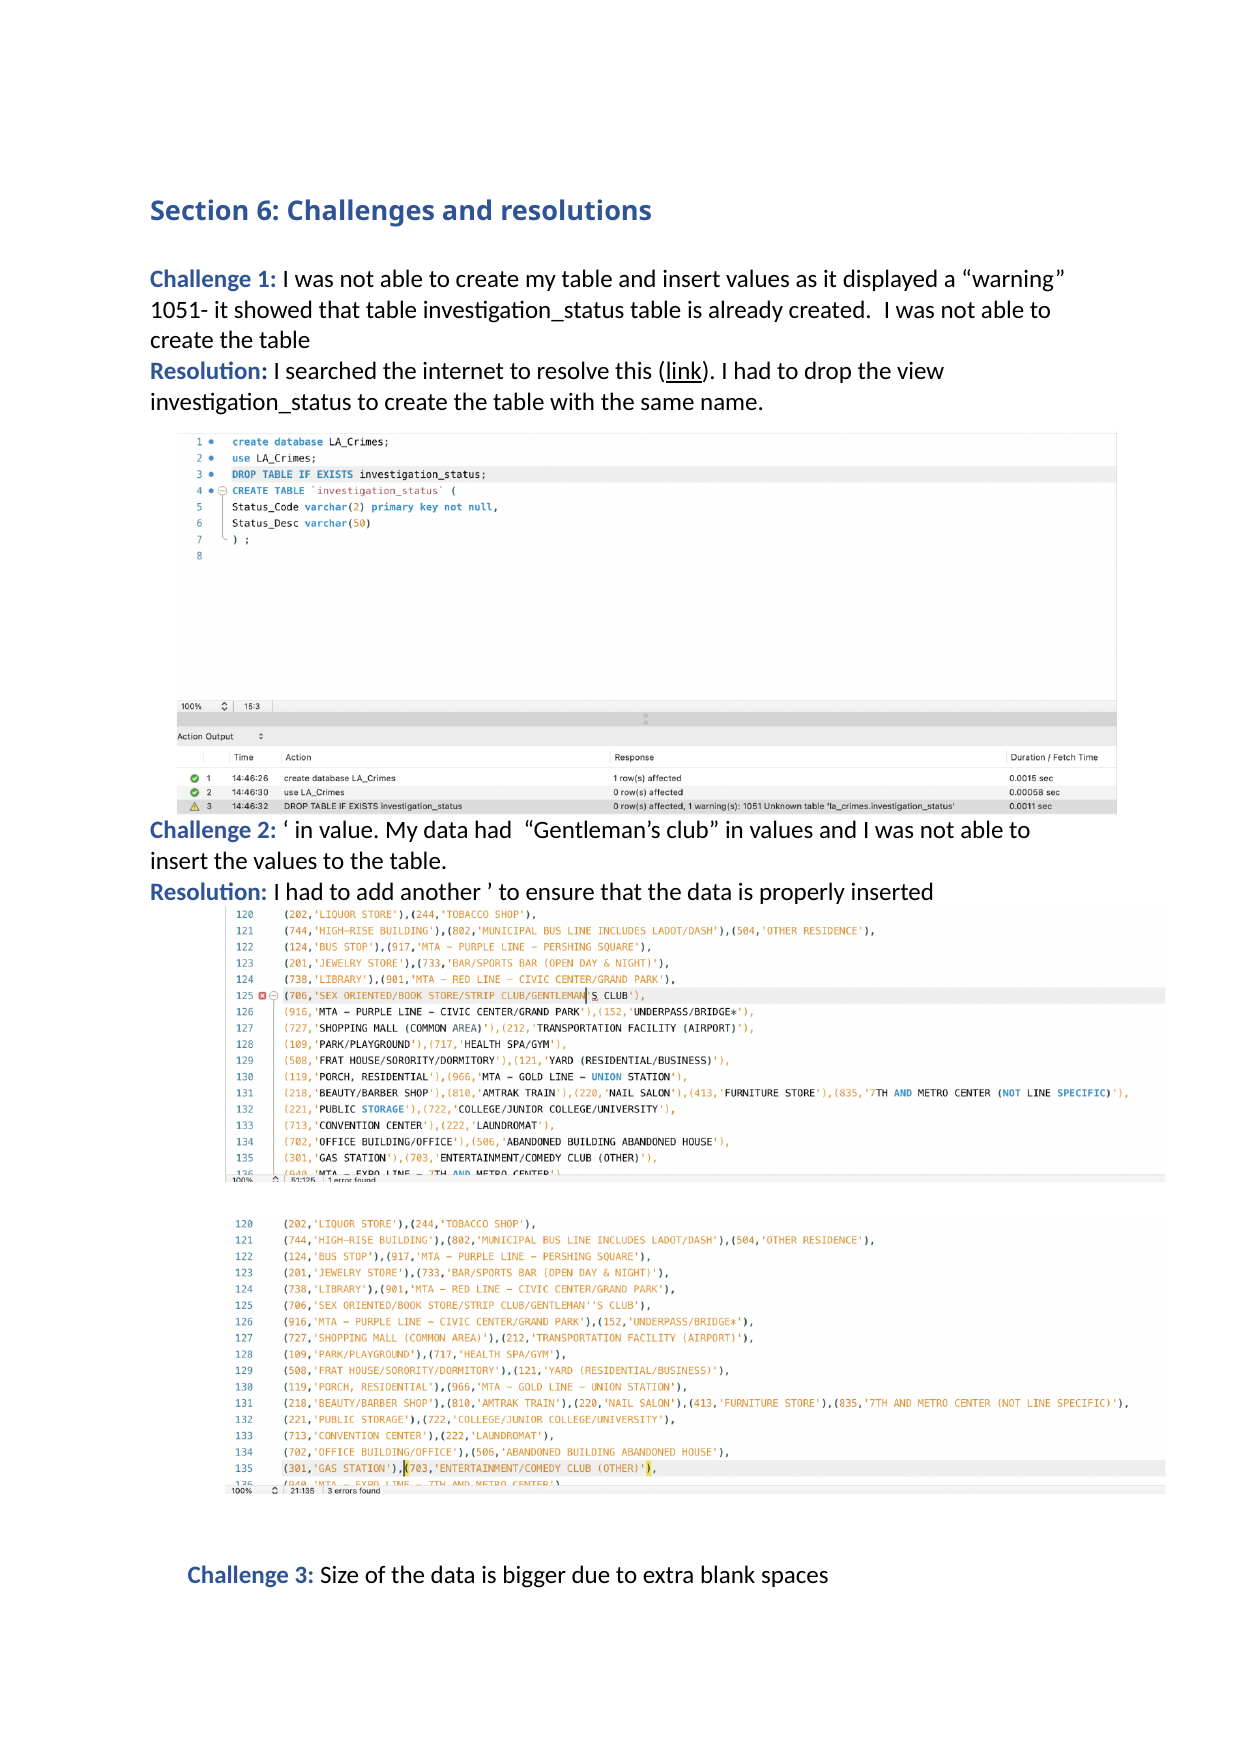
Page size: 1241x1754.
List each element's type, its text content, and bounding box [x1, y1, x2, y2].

picture [176, 431, 1117, 815]
text Challenge 3: Size of the data is bigger due to extra blank spaces [187, 1559, 1090, 1590]
text Resolution: I had to add another ’ to ensure that the data is properly inserted [150, 876, 1090, 906]
subtitle Section 6: Challenges and resolutions [150, 191, 1090, 228]
text Resolution: I searched the internet to resolve this (link). I had to drop the view investigation_status to create the table with the same name. [150, 355, 1090, 416]
text Challenge 1: I was not able to create my table and insert values as it displayed a “warning” 1051- it showed that table investigation_status table is already created. I was not able to create the table [150, 263, 1090, 355]
picture [225, 1217, 1166, 1494]
picture [225, 906, 1166, 1182]
